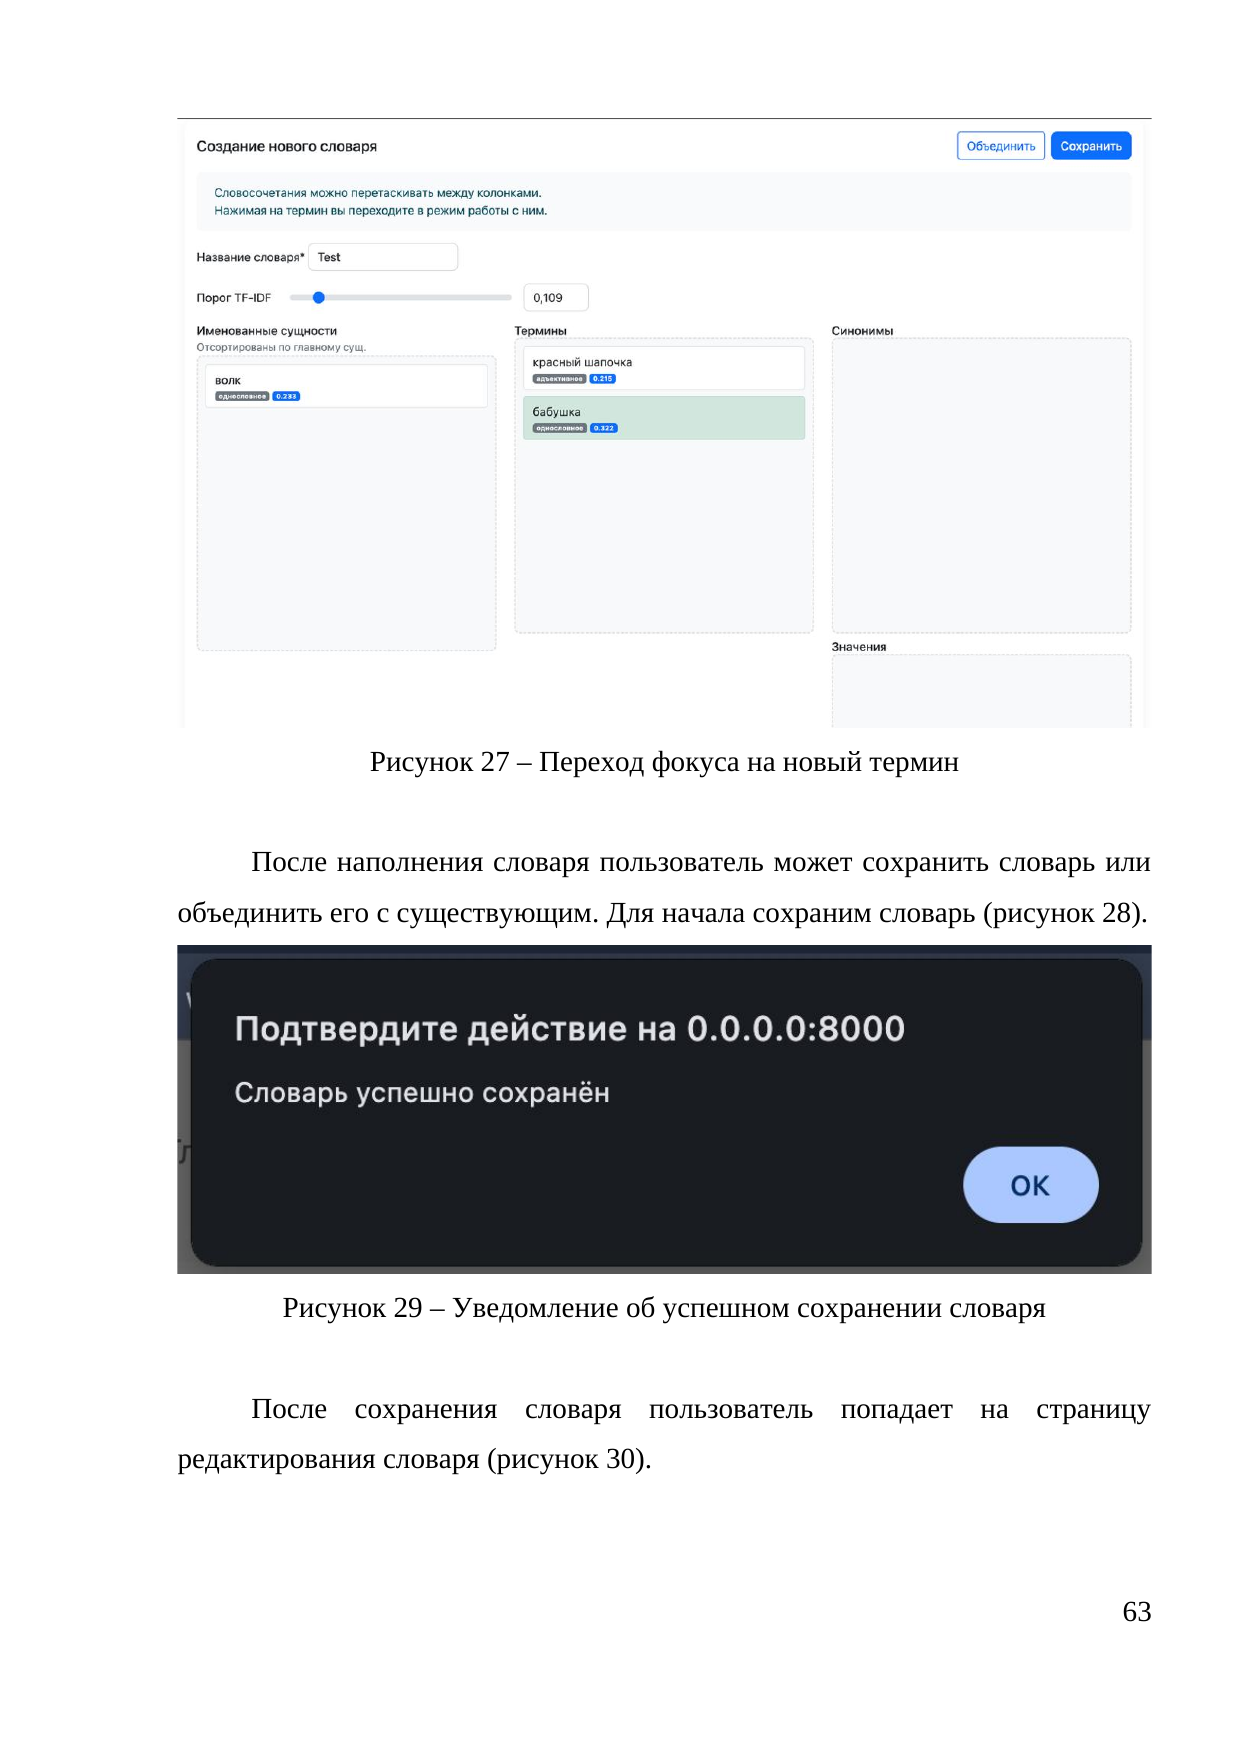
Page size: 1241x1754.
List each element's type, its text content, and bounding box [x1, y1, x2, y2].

picture [177, 945, 1152, 1274]
text После наполнения словаря пользователь может сохранить словарь или объединить его с существующим. Для начала сохраним словарь (рисунок 28). [177, 844, 1152, 928]
text Рисунок 29 – Уведомление об успешном сохранении словаря [177, 1274, 1152, 1324]
picture [177, 118, 1152, 728]
text Рисунок 27 – Переход фокуса на новый термин [177, 728, 1152, 777]
text После сохранения словаря пользователь попадает на страницу редактирования словаря (рисунок 30). [177, 1391, 1152, 1475]
